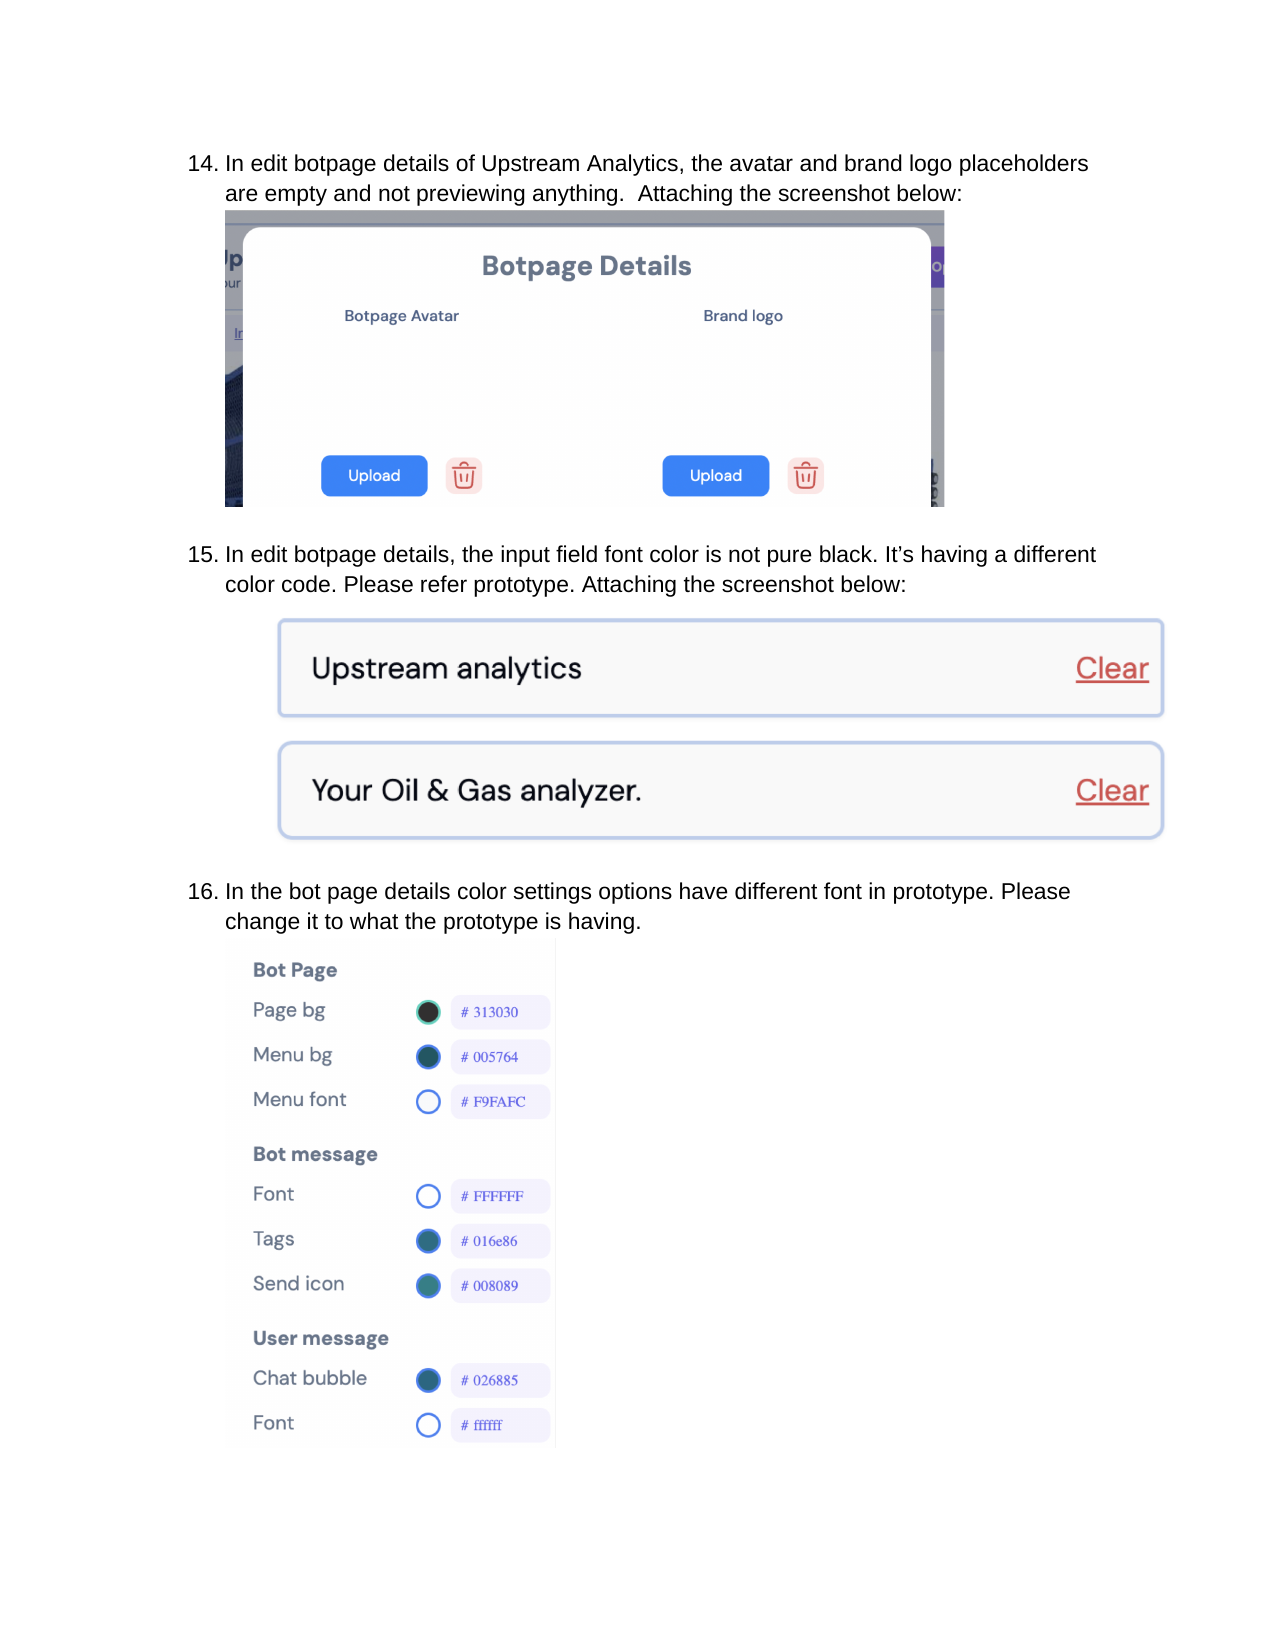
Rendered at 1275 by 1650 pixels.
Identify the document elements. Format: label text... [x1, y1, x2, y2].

picture [225, 601, 1200, 875]
picture [225, 938, 556, 1448]
list In the bot page details color settings options have different font in prototype. Please change it to what the prototype is having. [187, 878, 1125, 934]
picture [225, 210, 945, 507]
list In edit botpage details of Upstream Analytics, the avatar and brand logo placeholders are empty and not previewing anything. Attaching the screenshot below: [187, 150, 1125, 207]
list In edit botpage details, the input field font color is not pure black. It’s having a different color code. Please refer prototype. Attaching the screenshot below: [187, 541, 1125, 597]
